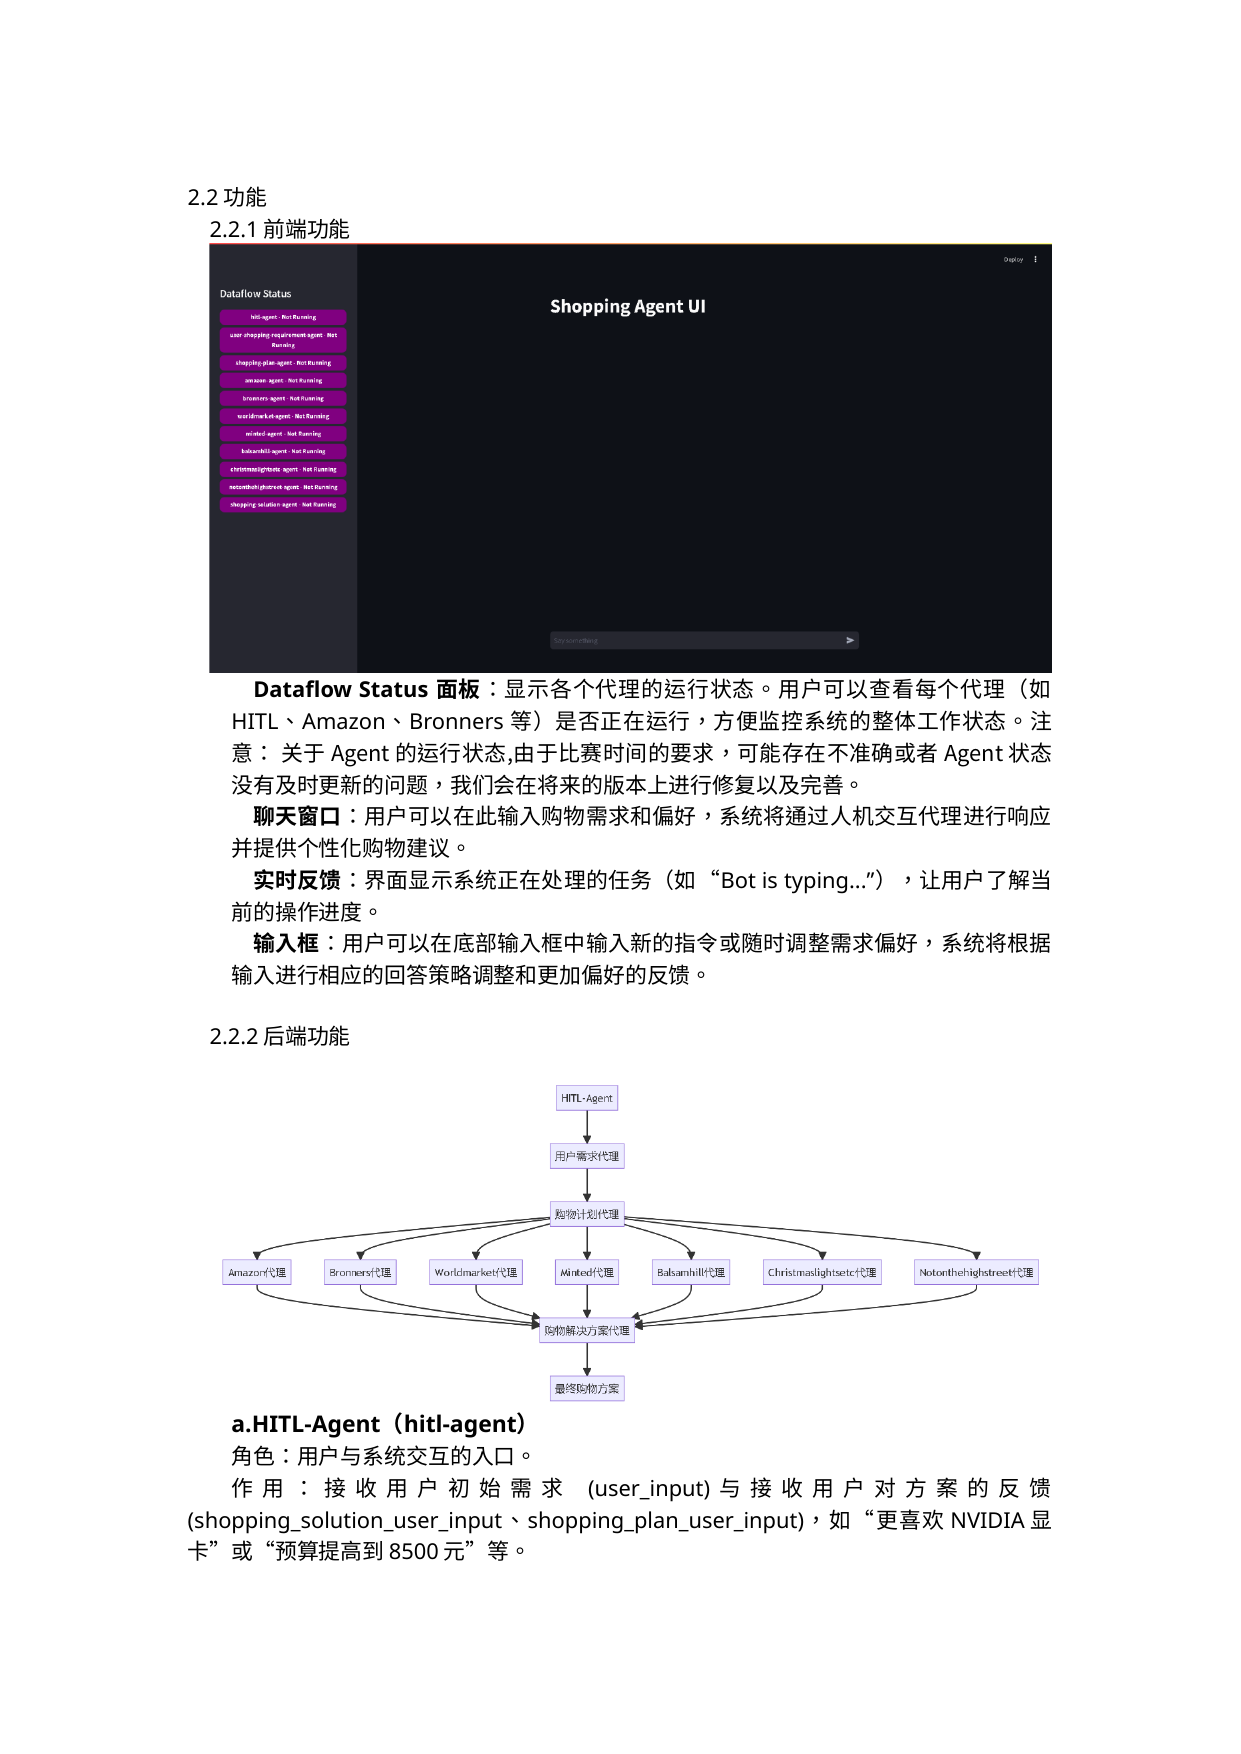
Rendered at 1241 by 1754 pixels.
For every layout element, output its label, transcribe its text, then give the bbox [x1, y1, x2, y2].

text 作用：接收用户初始需求 (user_input)与接收用户对方案的反馈 (shopping_solution_user_input、shopping_plan_user_input)，如“更喜欢NVIDIA显卡”或“预算提高到8500元”等。 [187, 1471, 1053, 1566]
picture [209, 243, 1052, 673]
text a.HITL-Agent（hitl-agent） [209, 1406, 1053, 1439]
picture [209, 1080, 1052, 1406]
text Dataflow Status 面板：显示各个代理的运行状态。用户可以查看每个代理（如 HITL、Amazon、Bronners 等）是否正在运行，方便监控系统的整体工作状态。注意： 关于Agent的运行状态,由于比赛时间的要求，可能存在不准确或者Agent状态没有及时更新的问题，我们会在将来的版本上进行修复以及完善。 [231, 672, 1053, 799]
text 输入框：用户可以在底部输入框中输入新的指令或随时调整需求偏好，系统将根据输入进行相应的回答策略调整和更加偏好的反馈。 [231, 926, 1053, 989]
text 角色：用户与系统交互的入口。 [187, 1439, 1053, 1471]
text 实时反馈：界面显示系统正在处理的任务（如“Bot is typing...”），让用户了解当前的操作进度。 [231, 863, 1053, 926]
text 聊天窗口：用户可以在此输入购物需求和偏好，系统将通过人机交互代理进行响应，并提供个性化购物建议。 [231, 799, 1053, 863]
text 2.2.2后端功能 [209, 1019, 1053, 1051]
text 2.2功能 [187, 180, 1053, 212]
text 2.2.1前端功能 [209, 212, 1053, 243]
